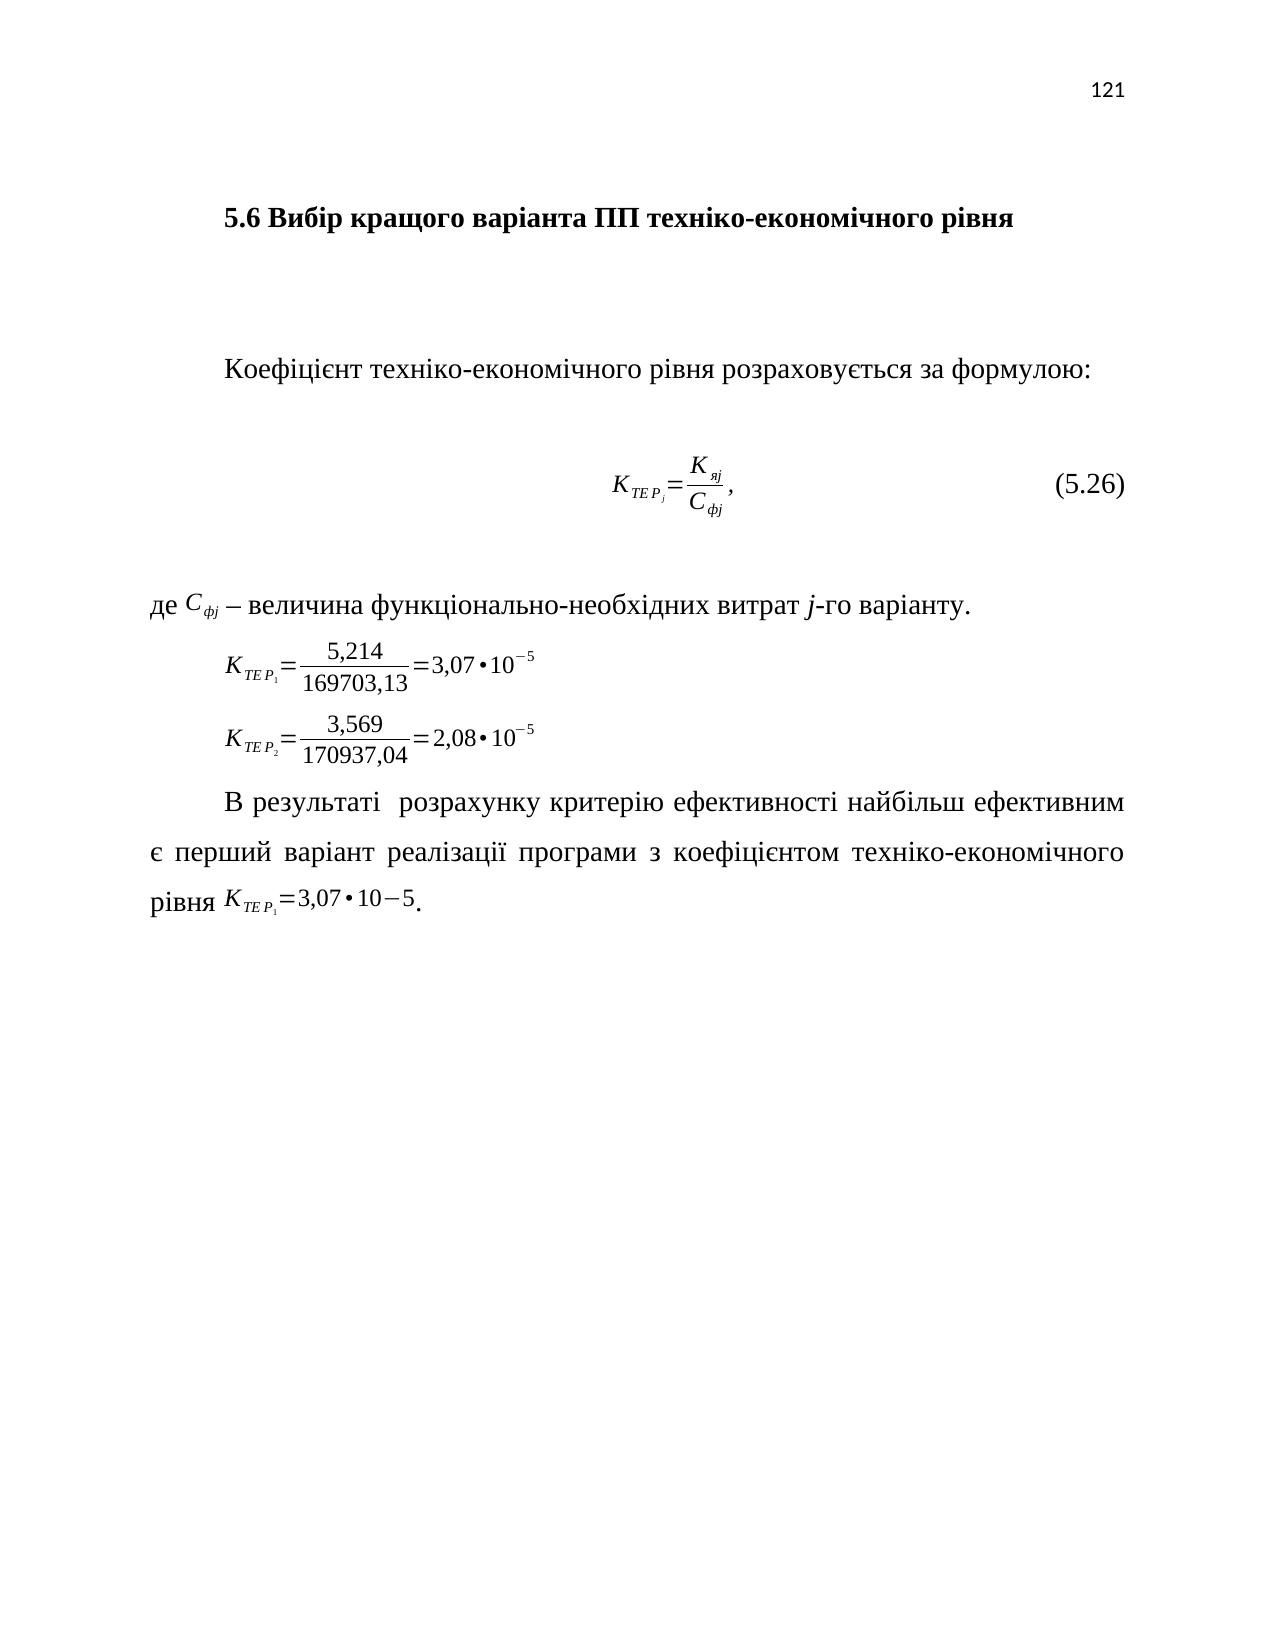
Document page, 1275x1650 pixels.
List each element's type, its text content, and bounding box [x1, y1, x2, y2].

subtitle 5.6 Вибір кращого варіанта ПП техніко-економічного рівня [150, 200, 1125, 234]
text В результаті розрахунку критерію ефективності найбільш ефективним є перший варіант реалізації програми з коефіцієнтом техніко-економічного рівня . [150, 784, 1125, 918]
text (5.26) [150, 452, 1125, 518]
text де – величина функціонально-необхідних витрат j-го варіанту. [150, 587, 1125, 621]
text Коефіцієнт техніко-економічного рівня розраховується за формулою: [150, 351, 1125, 385]
